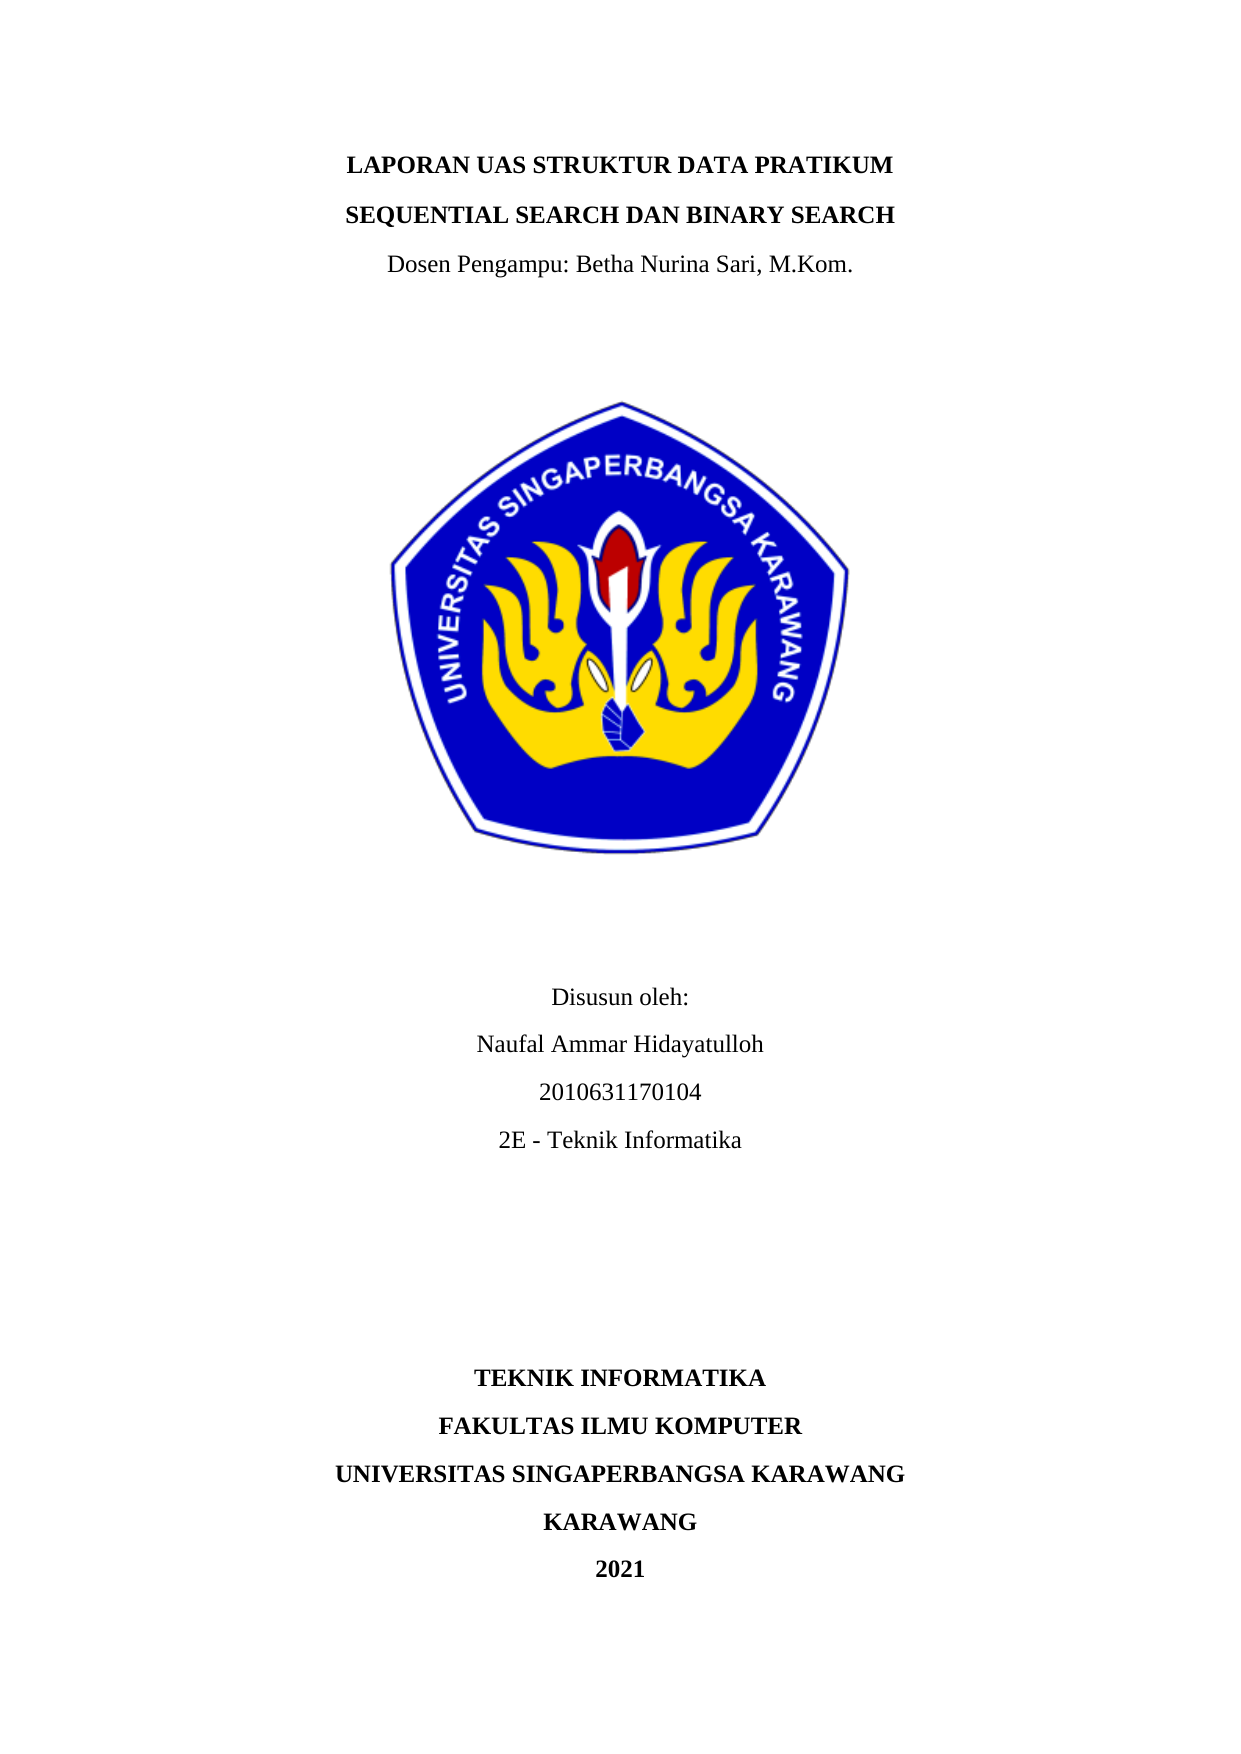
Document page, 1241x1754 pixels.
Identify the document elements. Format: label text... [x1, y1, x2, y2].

text 2021 [187, 1554, 1053, 1583]
text 2E - Teknik Informatika [187, 1125, 1053, 1154]
text UNIVERSITAS SINGAPERBANGSA KARAWANG [187, 1459, 1053, 1488]
picture [387, 398, 853, 866]
text FAKULTAS ILMU KOMPUTER [187, 1411, 1053, 1440]
text LAPORAN UAS STRUKTUR DATA PRATIKUM [187, 150, 1053, 179]
text Naufal Ammar Hidayatulloh [187, 1029, 1053, 1058]
text Dosen Pengampu: Betha Nurina Sari, M.Kom. [187, 249, 1053, 278]
text 2010631170104 [187, 1077, 1053, 1106]
text Disusun oleh: [187, 982, 1053, 1011]
text TEKNIK INFORMATIKA [187, 1363, 1053, 1392]
text KARAWANG [187, 1507, 1053, 1535]
text SEQUENTIAL SEARCH DAN BINARY SEARCH [187, 200, 1053, 228]
